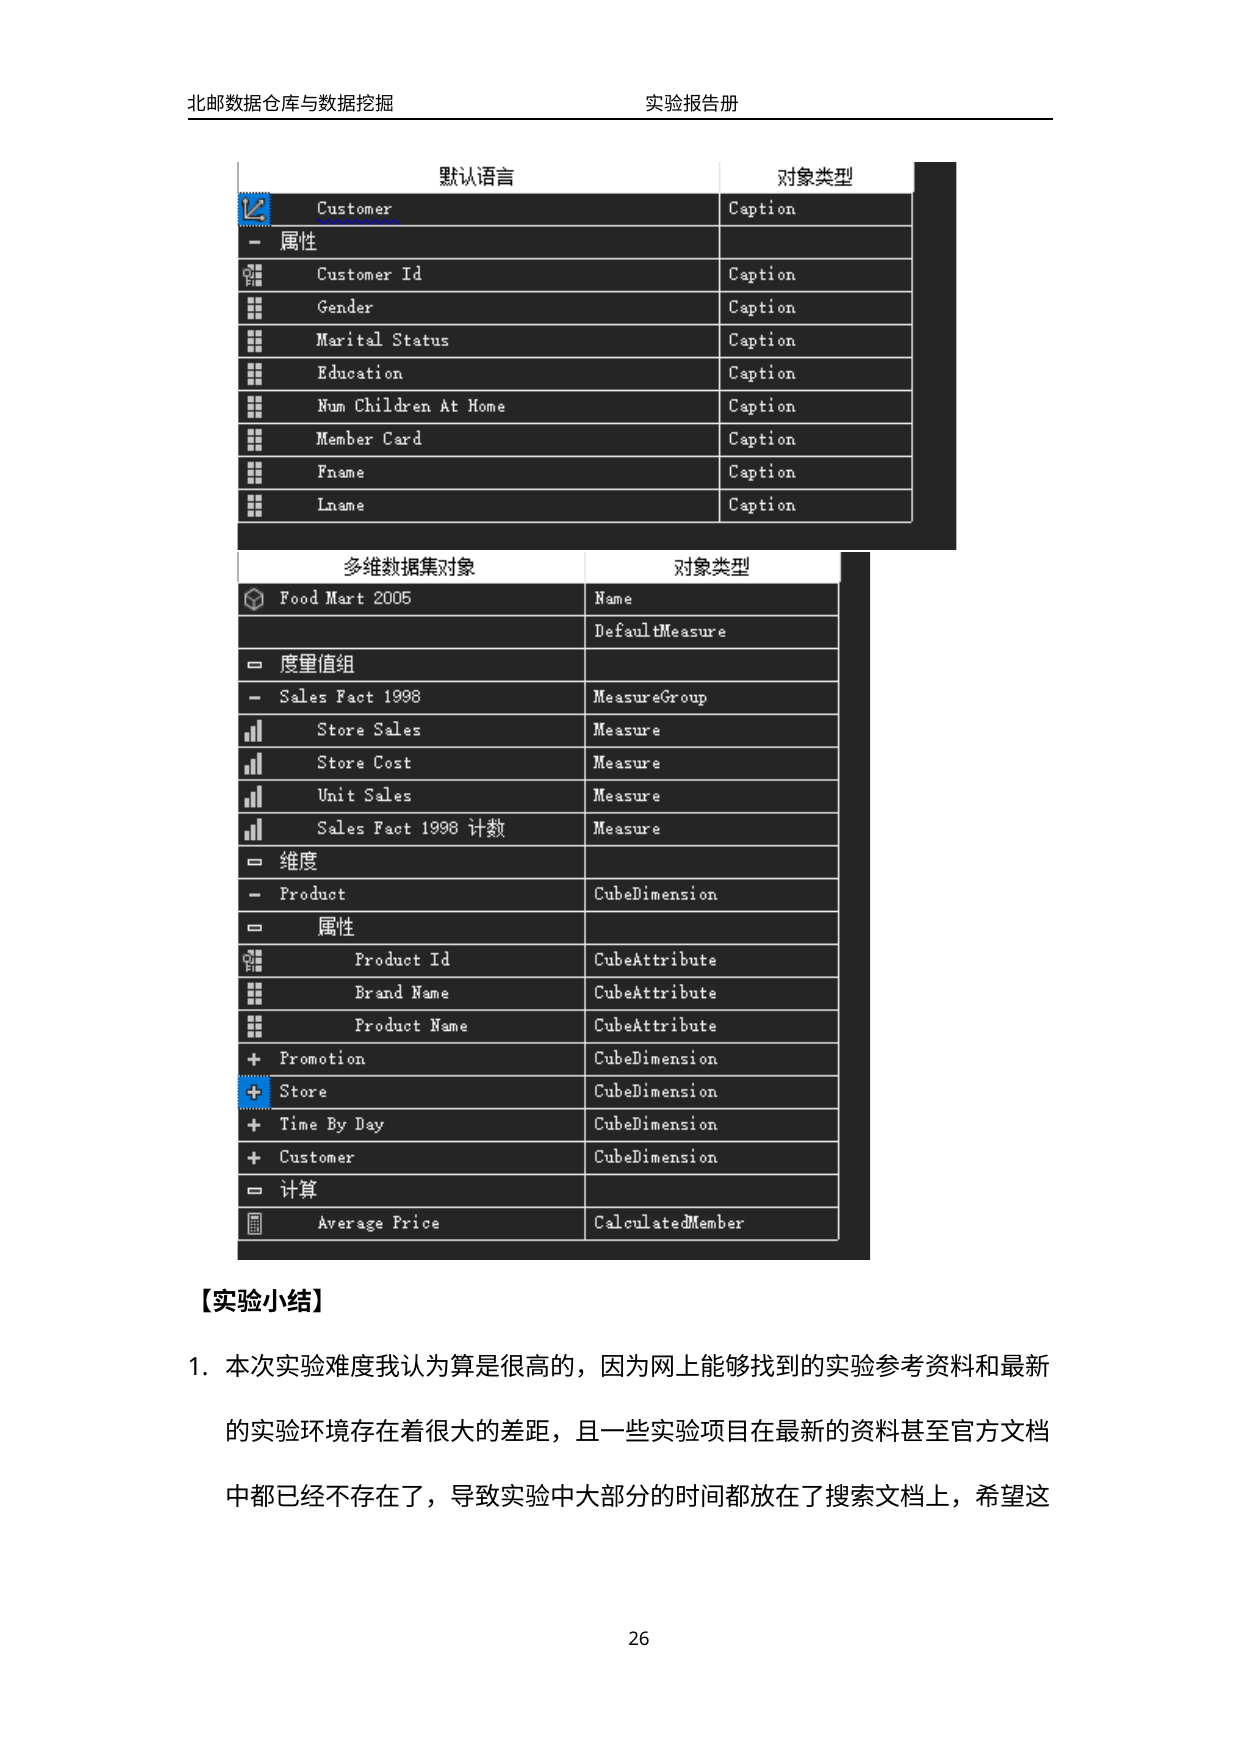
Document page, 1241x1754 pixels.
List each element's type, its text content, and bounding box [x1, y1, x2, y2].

picture [237, 552, 871, 1260]
text 【实验小结】 [187, 1267, 1053, 1332]
picture [237, 162, 957, 550]
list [187, 1332, 1053, 1527]
